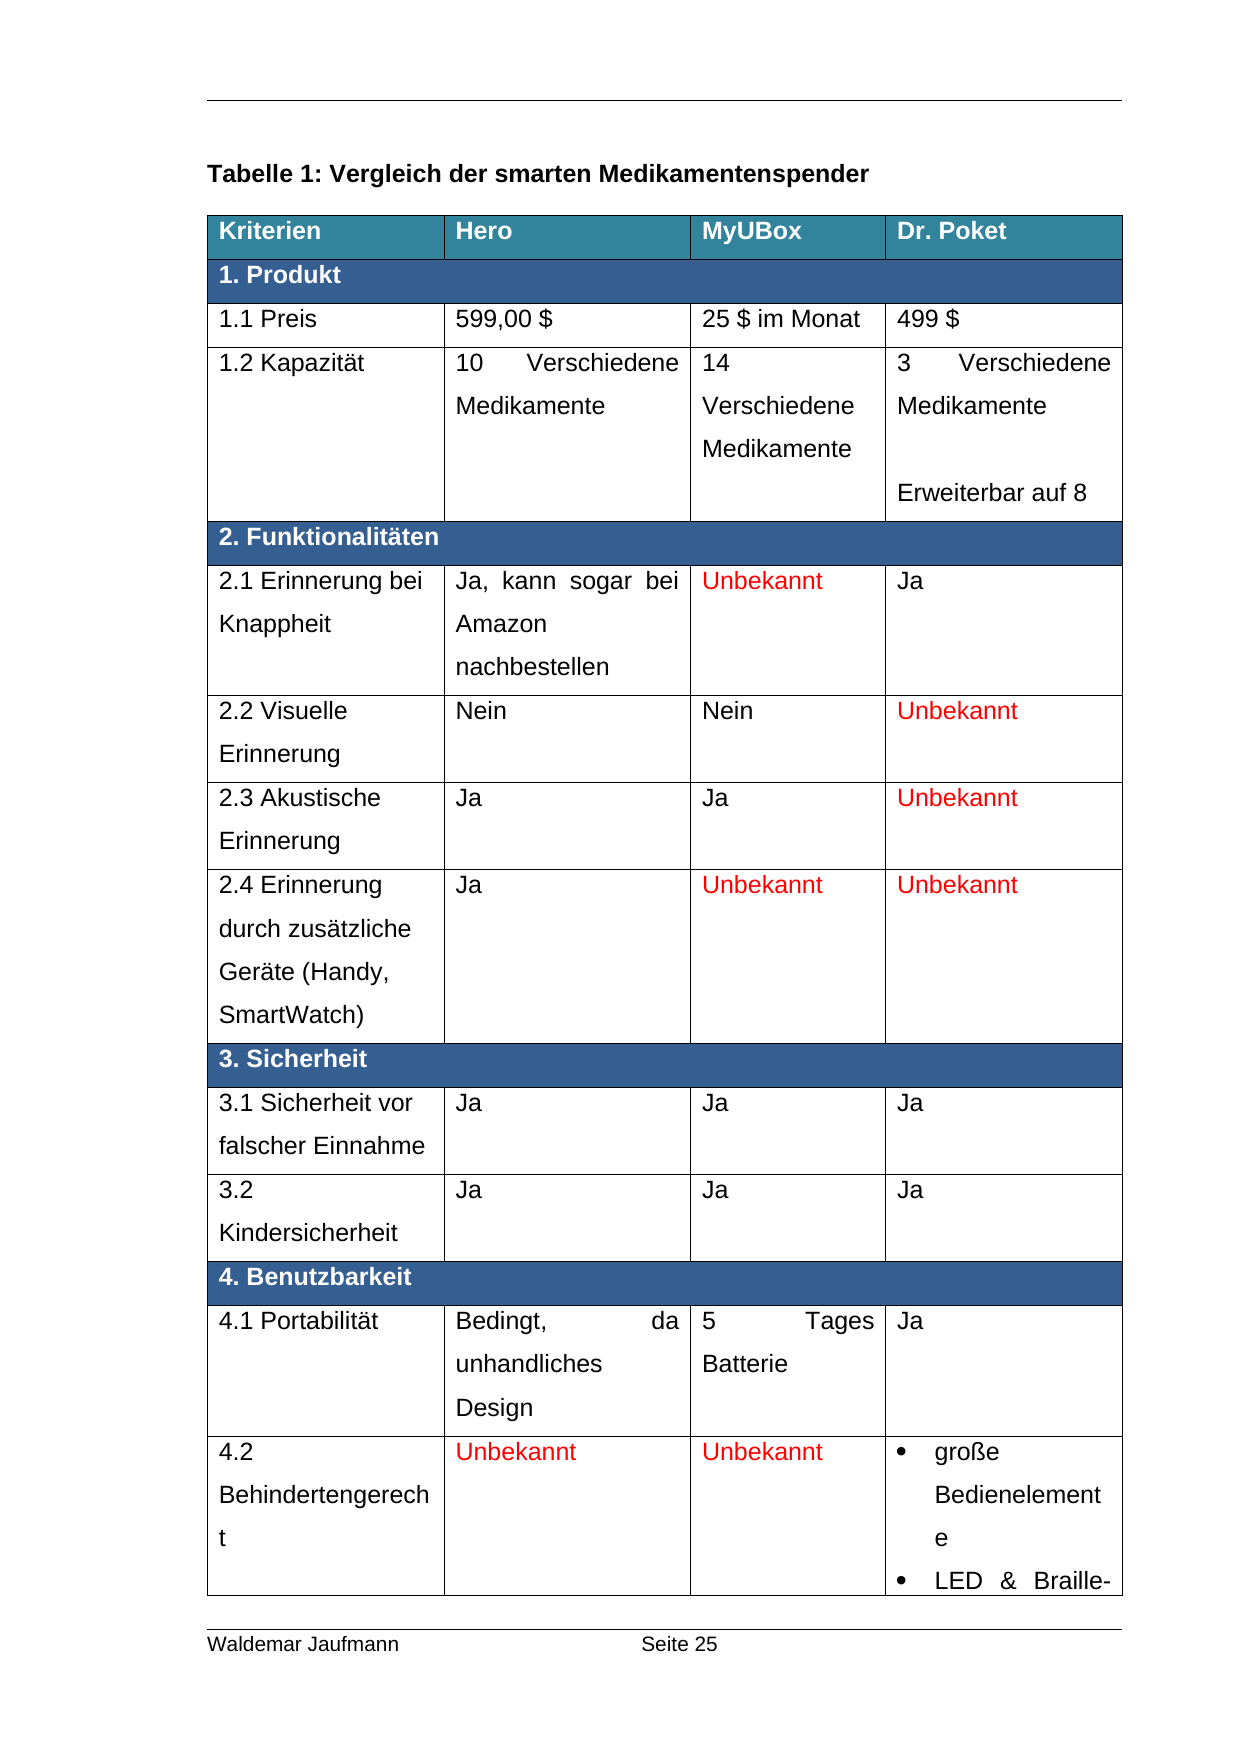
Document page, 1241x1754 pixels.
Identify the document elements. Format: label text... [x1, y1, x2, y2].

table_cell 14 Verschiedene Medikamente [691, 348, 885, 521]
table_cell Ja [445, 1175, 690, 1261]
table_cell Ja [886, 566, 1122, 695]
table_cell 2.4 Erinnerung durch zusätzliche Geräte (Handy, SmartWatch) [208, 870, 444, 1043]
table_cell 25 $ im Monat [691, 304, 885, 347]
table_cell Unbekannt [691, 566, 885, 695]
table_cell 4.1 Portabilität [208, 1306, 444, 1436]
table_cell Ja [445, 783, 690, 869]
table_header Hero [445, 216, 690, 259]
table_header Kriterien [208, 216, 444, 259]
table_cell Ja [445, 870, 690, 1043]
text Tabelle 1: Vergleich der smarten Medikamentenspender [207, 159, 1122, 188]
table_cell 1.1 Preis [208, 304, 444, 347]
table_cell Unbekannt [886, 696, 1122, 782]
table_cell Unbekannt [691, 1437, 885, 1595]
table_cell Nein [445, 696, 690, 782]
table_cell 3 Verschiedene Medikamente Erweiterbar auf 8 [886, 348, 1122, 521]
table_cell 4. Benutzbarkeit [208, 1262, 1122, 1305]
table_header Dr. Poket [886, 216, 1122, 259]
table_cell Ja [886, 1306, 1122, 1436]
table_cell Ja [886, 1175, 1122, 1261]
table_cell 599,00 $ [445, 304, 690, 347]
table_cell Unbekannt [691, 870, 885, 1043]
table_cell Ja [886, 1088, 1122, 1174]
table_cell Unbekannt [886, 870, 1122, 1043]
table_cell Ja [691, 1088, 885, 1174]
table_header MyUBox [691, 216, 885, 259]
table_cell 3.2 Kindersicherheit [208, 1175, 444, 1261]
table_cell Ja [691, 783, 885, 869]
table_cell Ja [445, 1088, 690, 1174]
table_cell 3. Sicherheit [208, 1044, 1122, 1087]
table_cell 1.2 Kapazität [208, 348, 444, 521]
table_cell 2.1 Erinnerung bei Knappheit [208, 566, 444, 695]
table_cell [208, 1437, 444, 1595]
table_cell Ja, kann sogar bei Amazon nachbestellen [445, 566, 690, 695]
table_cell 2.3 Akustische Erinnerung [208, 783, 444, 869]
table_cell 5 Tages Batterie [691, 1306, 885, 1436]
table_cell 499 $ [886, 304, 1122, 347]
table_cell 3.1 Sicherheit vor falscher Einnahme [208, 1088, 444, 1174]
table_cell 1. Produkt [208, 260, 1122, 303]
table_cell Bedingt, da unhandliches Design [445, 1306, 690, 1436]
table_cell Nein [691, 696, 885, 782]
table_cell 2. Funktionalitäten [208, 522, 1122, 565]
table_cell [886, 1437, 1122, 1595]
table_cell Ja [691, 1175, 885, 1261]
table_cell Unbekannt [445, 1437, 690, 1595]
table_cell 2.2 Visuelle Erinnerung [208, 696, 444, 782]
table_cell Unbekannt [886, 783, 1122, 869]
table_cell 10 Verschiedene Medikamente [445, 348, 690, 521]
